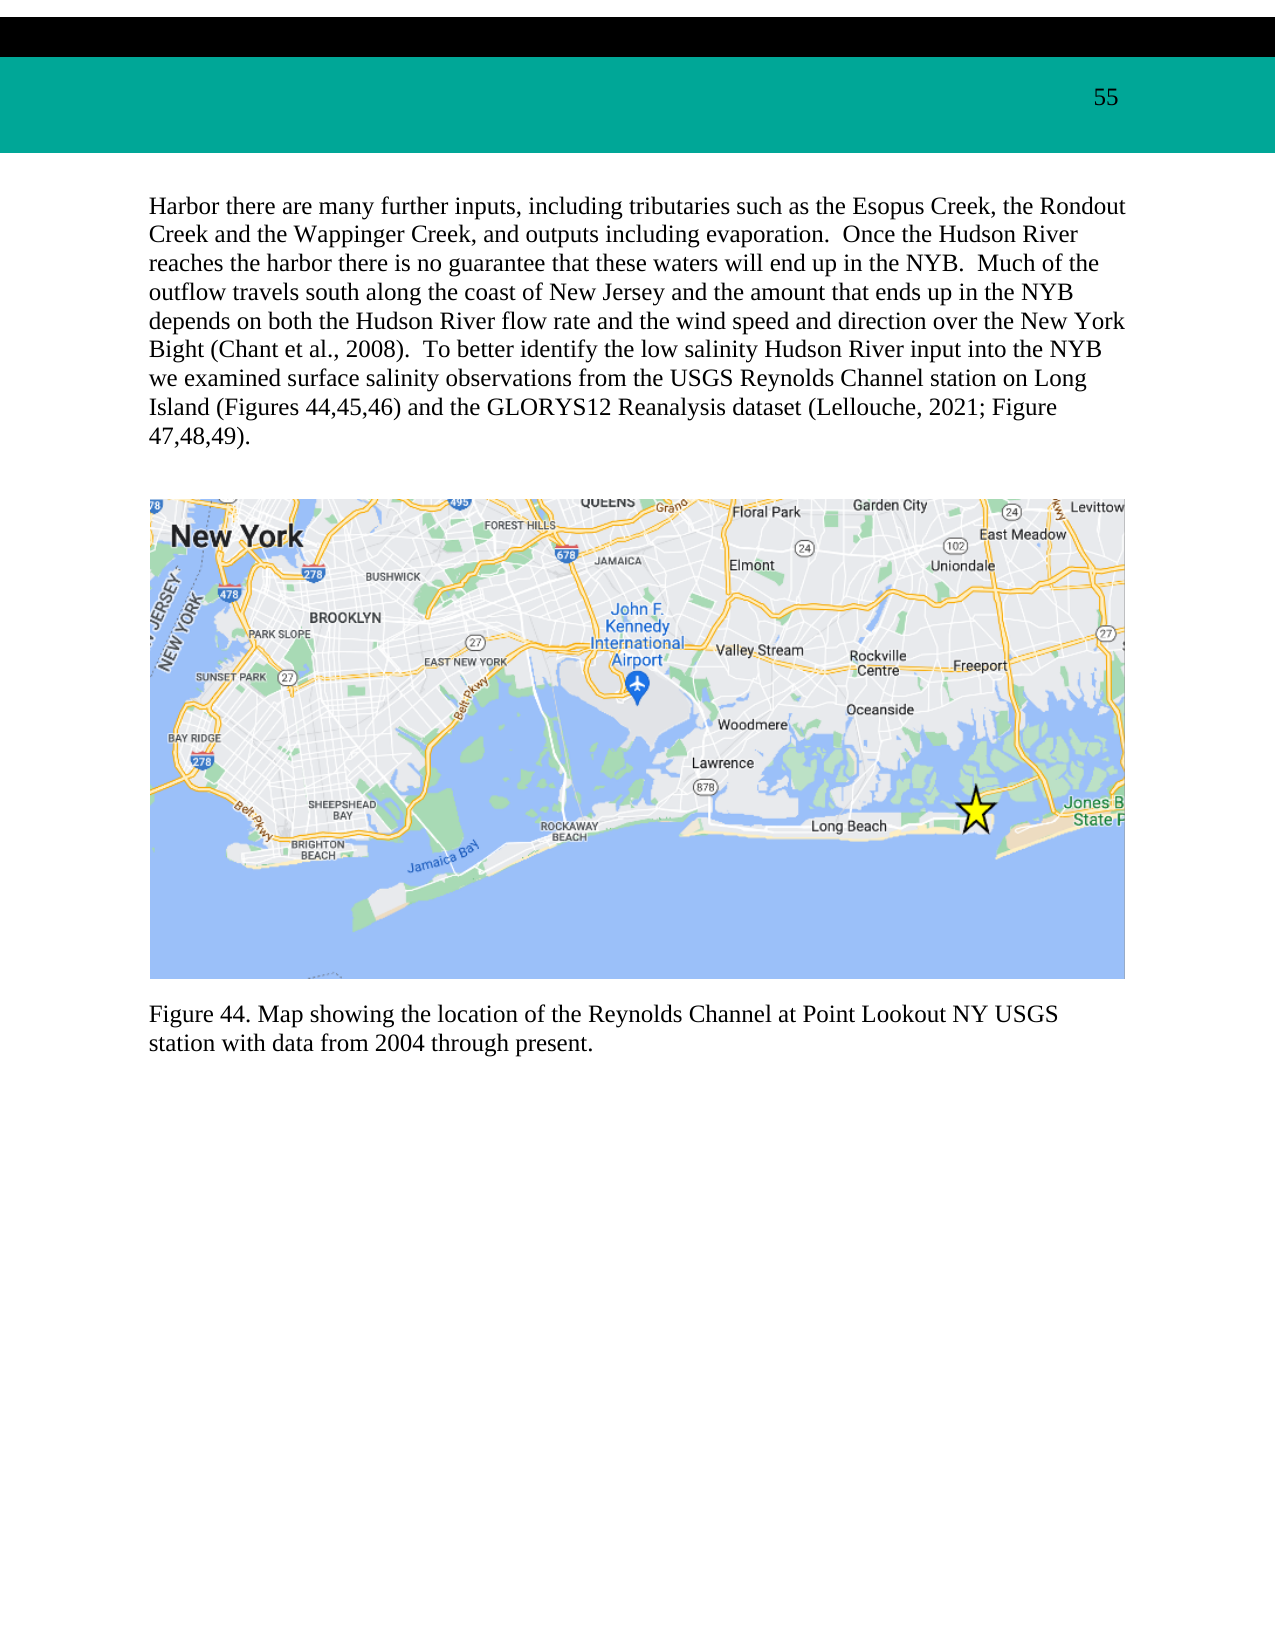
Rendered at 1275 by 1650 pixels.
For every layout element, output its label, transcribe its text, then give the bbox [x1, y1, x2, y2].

picture [150, 499, 1125, 979]
text Figure 44. Map showing the location of the Reynolds Channel at Point Lookout NY USGS station with data from 2004 through present. [148, 999, 1127, 1057]
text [148, 191, 1127, 449]
